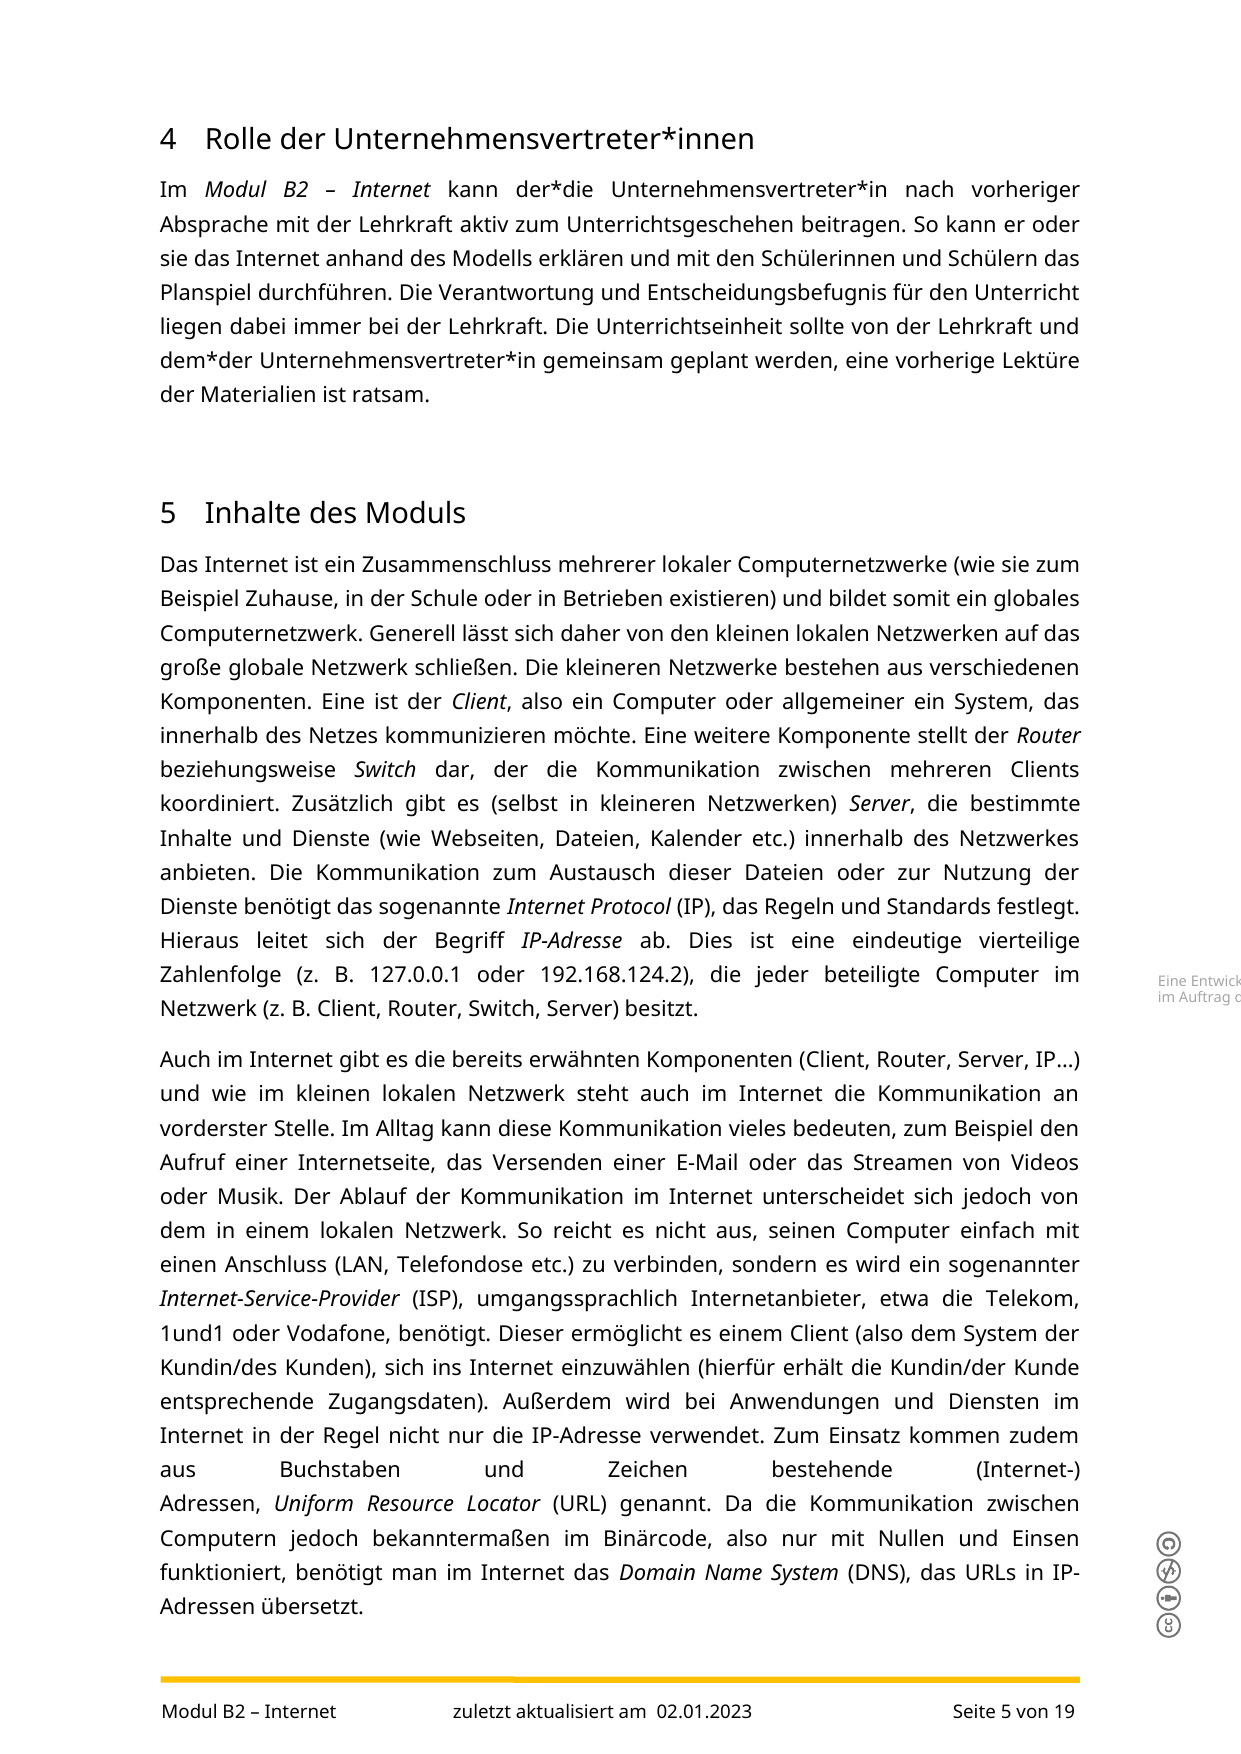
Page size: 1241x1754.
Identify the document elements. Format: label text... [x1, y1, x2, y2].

text Das Internet ist ein Zusammenschluss mehrerer lokaler Computernetzwerke (wie sie zum Beispiel Zuhause, in der Schule oder in Betrieben existieren) und bildet somit ein globales Computernetzwerk. Generell lässt sich daher von den kleinen lokalen Netzwerken auf das große globale Netzwerk schließen. Die kleineren Netzwerke bestehen aus verschiedenen Komponenten. Eine ist der Client, also ein Computer oder allgemeiner ein System, das innerhalb des Netzes kommunizieren möchte. Eine weitere Komponente stellt der Router beziehungsweise Switch dar, der die Kommunikation zwischen mehreren Clients koordiniert. Zusätzlich gibt es (selbst in kleineren Netzwerken) Server, die bestimmte Inhalte und Dienste (wie Webseiten, Dateien, Kalender etc.) innerhalb des Netzwerkes anbieten. Die Kommunikation zum Austausch dieser Dateien oder zur Nutzung der Dienste benötigt das sogenannte Internet Protocol (IP), das Regeln und Standards festlegt. Hieraus leitet sich der Begriff IP-Adresse ab. Dies ist eine eindeutige vierteilige Zahlenfolge (z. B. 127.0.0.1 oder 192.168.124.2), die jeder beteiligte Computer im Netzwerk (z. B. Client, Router, Switch, Server) besitzt. [159, 549, 1081, 1023]
text Auch im Internet gibt es die bereits erwähnten Komponenten (Client, Router, Server, IP…) und wie im kleinen lokalen Netzwerk steht auch im Internet die Kommunikation an vorderster Stelle. Im Alltag kann diese Kommunikation vieles bedeuten, zum Beispiel den Aufruf einer Internetseite, das Versenden einer E-Mail oder das Streamen von Videos oder Musik. Der Ablauf der Kommunikation im Internet unterscheidet sich jedoch von dem in einem lokalen Netzwerk. So reicht es nicht aus, seinen Computer einfach mit einen Anschluss (LAN, Telefondose etc.) zu verbinden, sondern es wird ein sogenannter Internet-Service-Provider (ISP), umgangssprachlich Internetanbieter, etwa die Telekom, 1und1 oder Vodafone, benötigt. Dieser ermöglicht es einem Client (also dem System der Kundin/des Kunden), sich ins Internet einzuwählen (hierfür erhält die Kundin/der Kunde entsprechende Zugangsdaten). Außerdem wird bei Anwendungen und Diensten im Internet in der Regel nicht nur die IP-Adresse verwendet. Zum Einsatz kommen zudem aus Buchstaben und Zeichen bestehende (Internet-) Adressen, Uniform Resource Locator (URL) genannt. Da die Kommunikation zwischen Computern jedoch bekanntermaßen im Binärcode, also nur mit Nullen und Einsen funktioniert, benötigt man im Internet das Domain Name System (DNS), das URLs in IP-Adressen übersetzt. [159, 1044, 1081, 1621]
subtitle Rolle der Unternehmensvertreter*innen [159, 118, 1081, 158]
subtitle Inhalte des Moduls [159, 493, 1081, 532]
text Im Modul B2 – Internet kann der*die Unternehmensvertreter*in nach vorheriger Absprache mit der Lehrkraft aktiv zum Unterrichtsgeschehen beitragen. So kann er oder sie das Internet anhand des Modells erklären und mit den Schülerinnen und Schülern das Planspiel durchführen. Die Verantwortung und Entscheidungsbefugnis für den Unterricht liegen dabei immer bei der Lehrkraft. Die Unterrichtseinheit sollte von der Lehrkraft und dem*der Unternehmensvertreter*in gemeinsam geplant werden, eine vorherige Lektüre der Materialien ist ratsam. [159, 174, 1081, 409]
